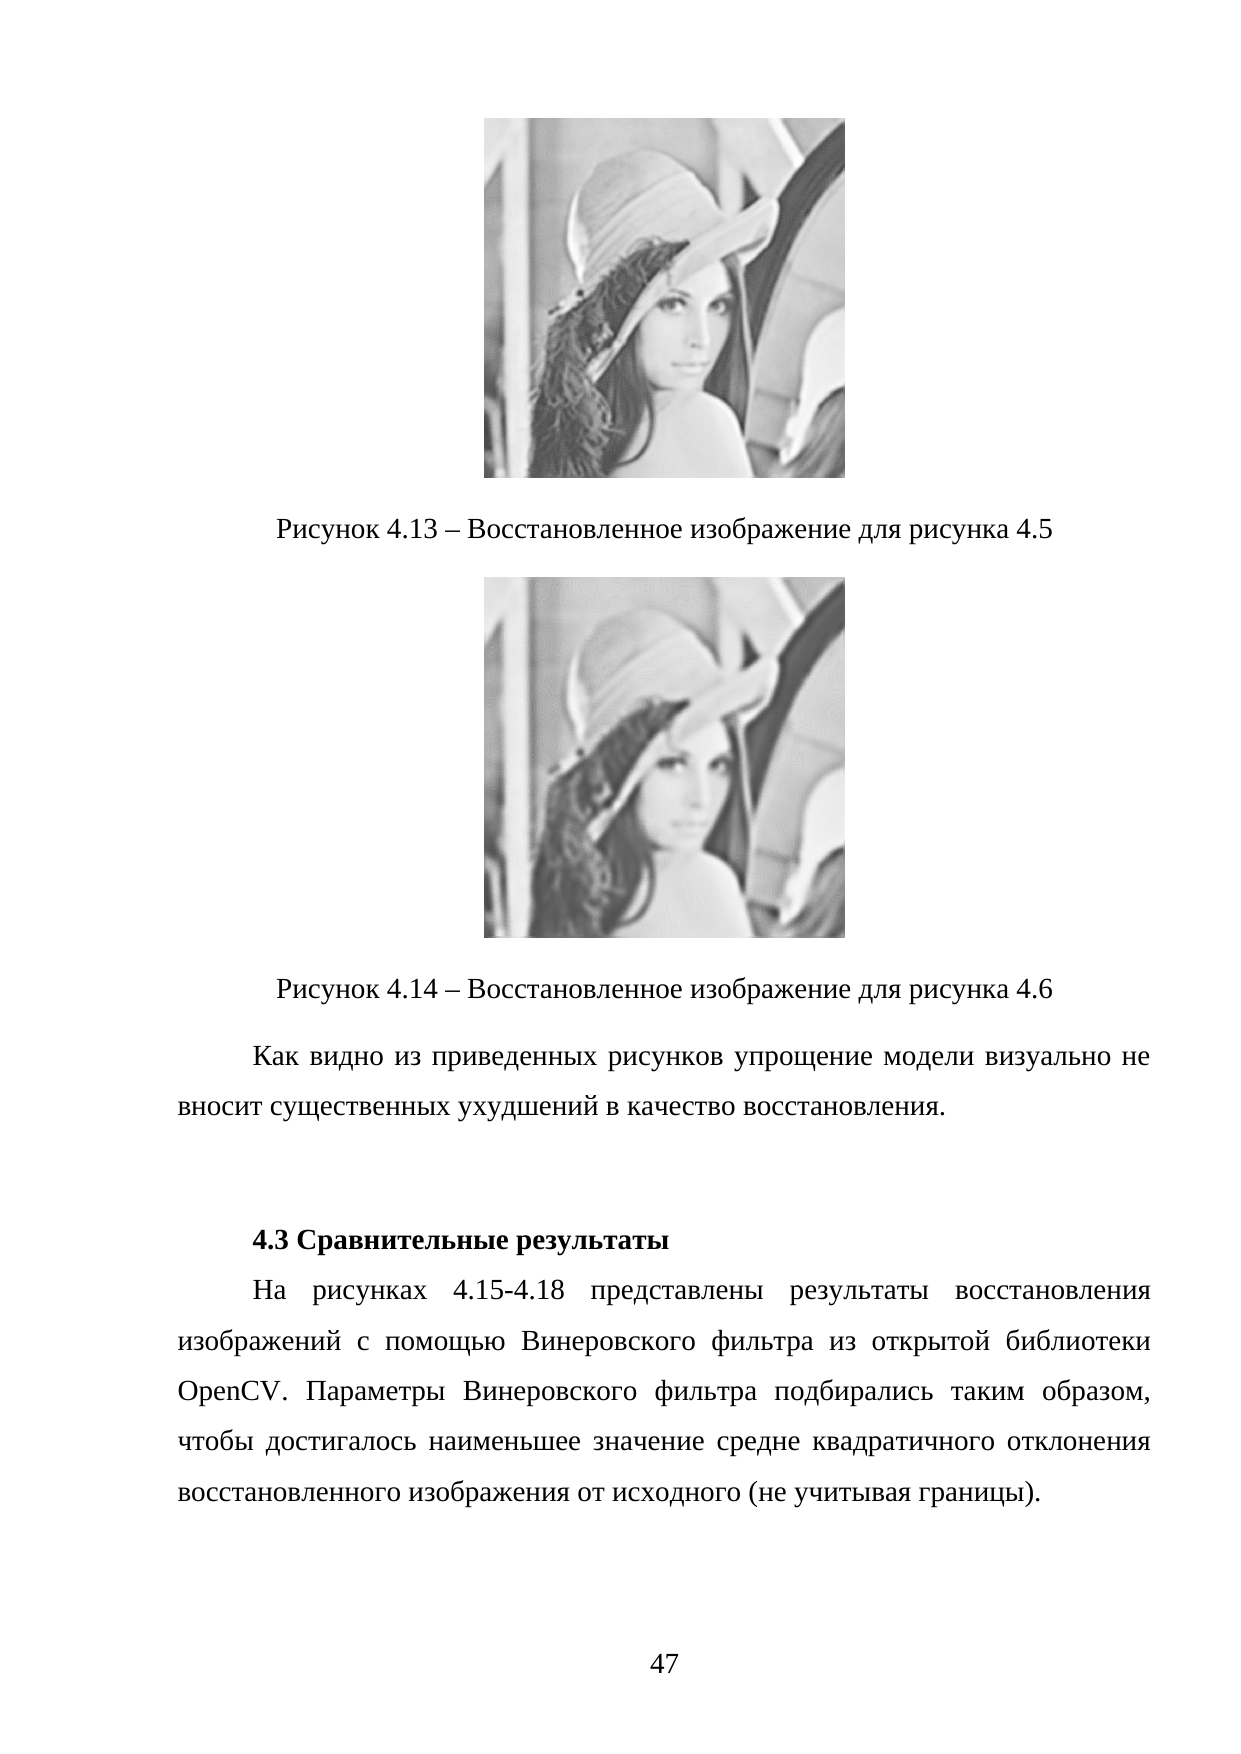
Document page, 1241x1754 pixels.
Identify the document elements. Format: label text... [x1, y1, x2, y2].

picture [484, 577, 845, 938]
text Как видно из приведенных рисунков упрощение модели визуально не вносит существенных ухудшений в качество восстановления. [177, 1038, 1152, 1122]
picture [484, 118, 845, 478]
text На рисунках 4.15-4.18 представлены результаты восстановления изображений с помощью Винеровского фильтра из открытой библиотеки OpenCV. Параметры Винеровского фильтра подбирались таким образом, чтобы достигалось наименьшее значение средне квадратичного отклонения восстановленного изображения от исходного (не учитывая границы). [177, 1272, 1152, 1507]
subtitle 4.3 Сравнительные результаты [177, 1222, 1152, 1256]
text Рисунок 4.14 – Восстановленное изображение для рисунка 4.6 [177, 971, 1152, 1004]
text Рисунок 4.13 – Восстановленное изображение для рисунка 4.5 [177, 511, 1152, 544]
